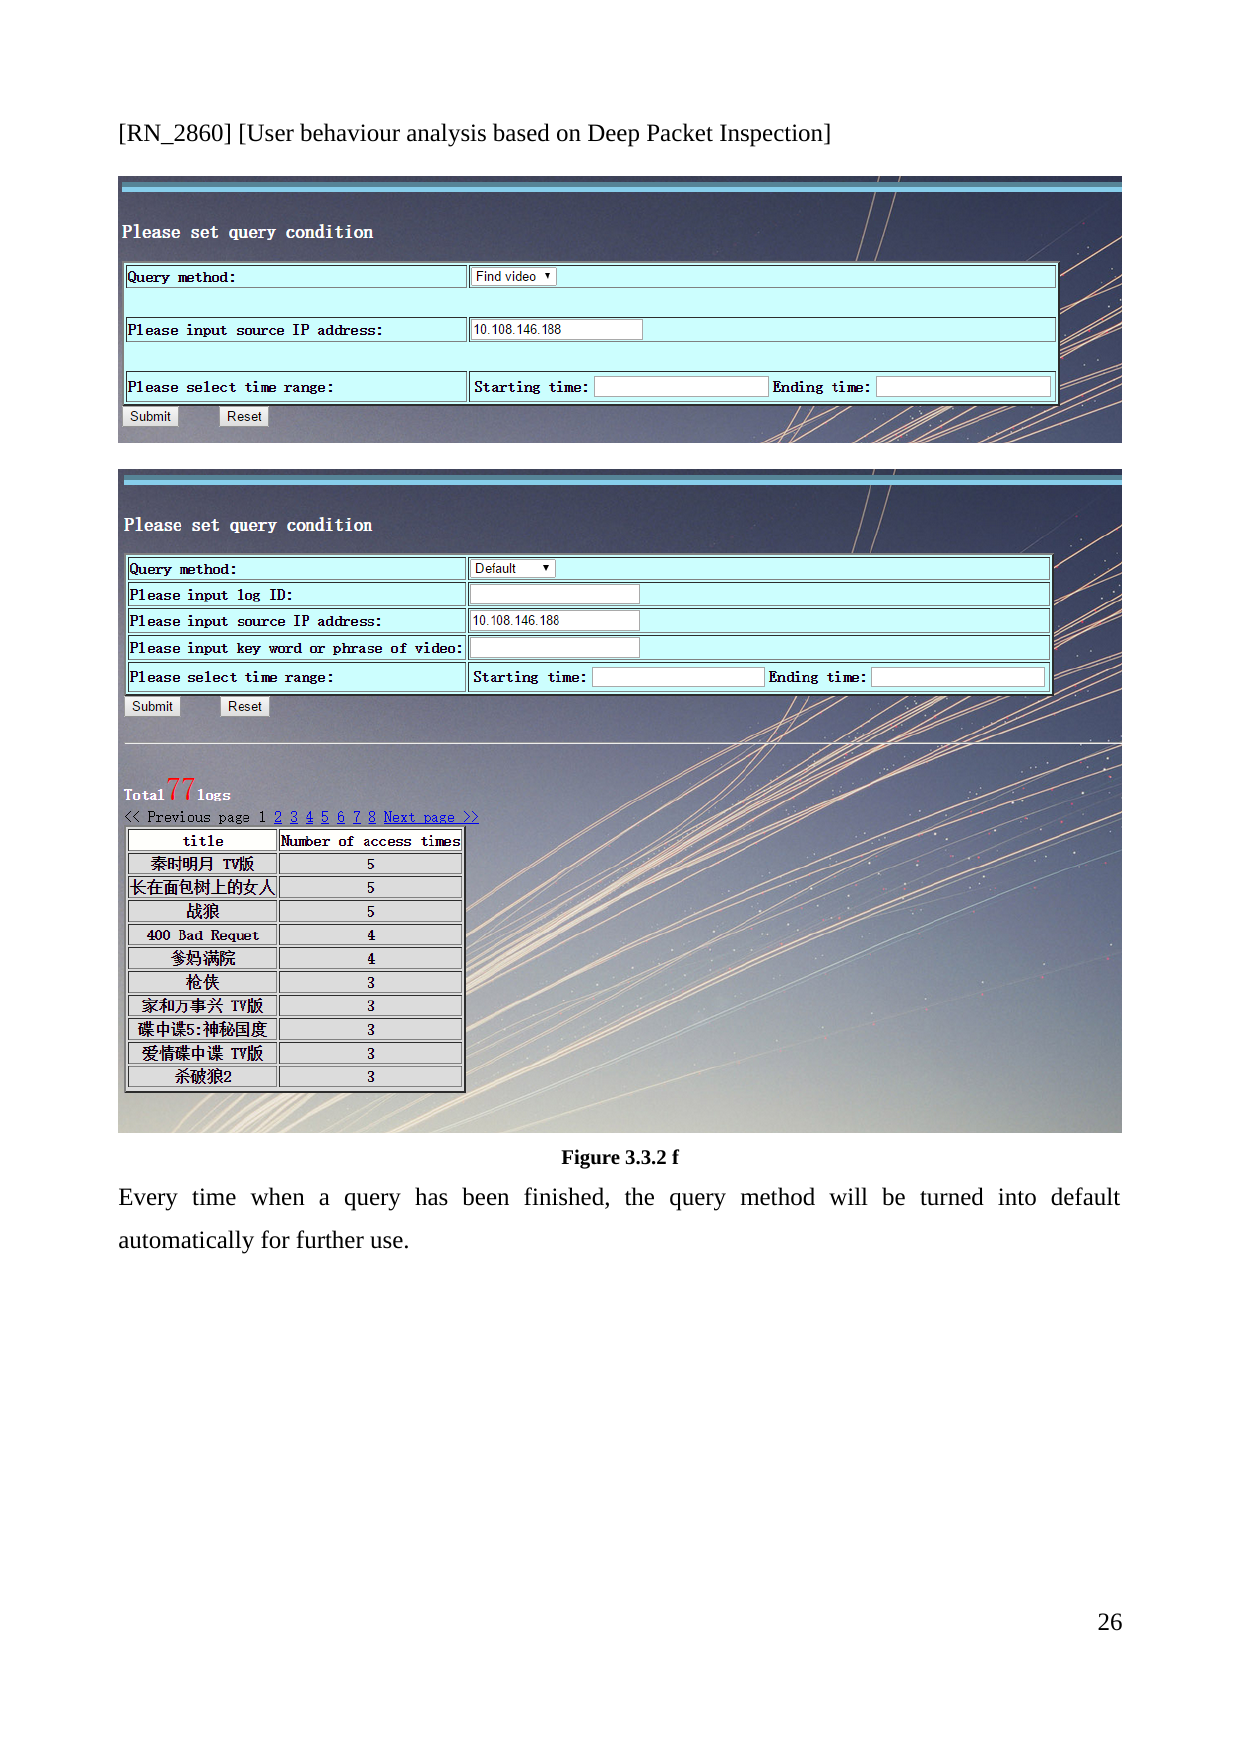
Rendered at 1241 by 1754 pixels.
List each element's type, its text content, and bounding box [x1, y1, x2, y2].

text Every time when a query has been finished, the query method will be turned into default automatically for further use. [118, 1182, 1122, 1254]
picture [118, 469, 1122, 1133]
text Figure 3.3.2 f [118, 1145, 1122, 1169]
picture [118, 176, 1122, 443]
